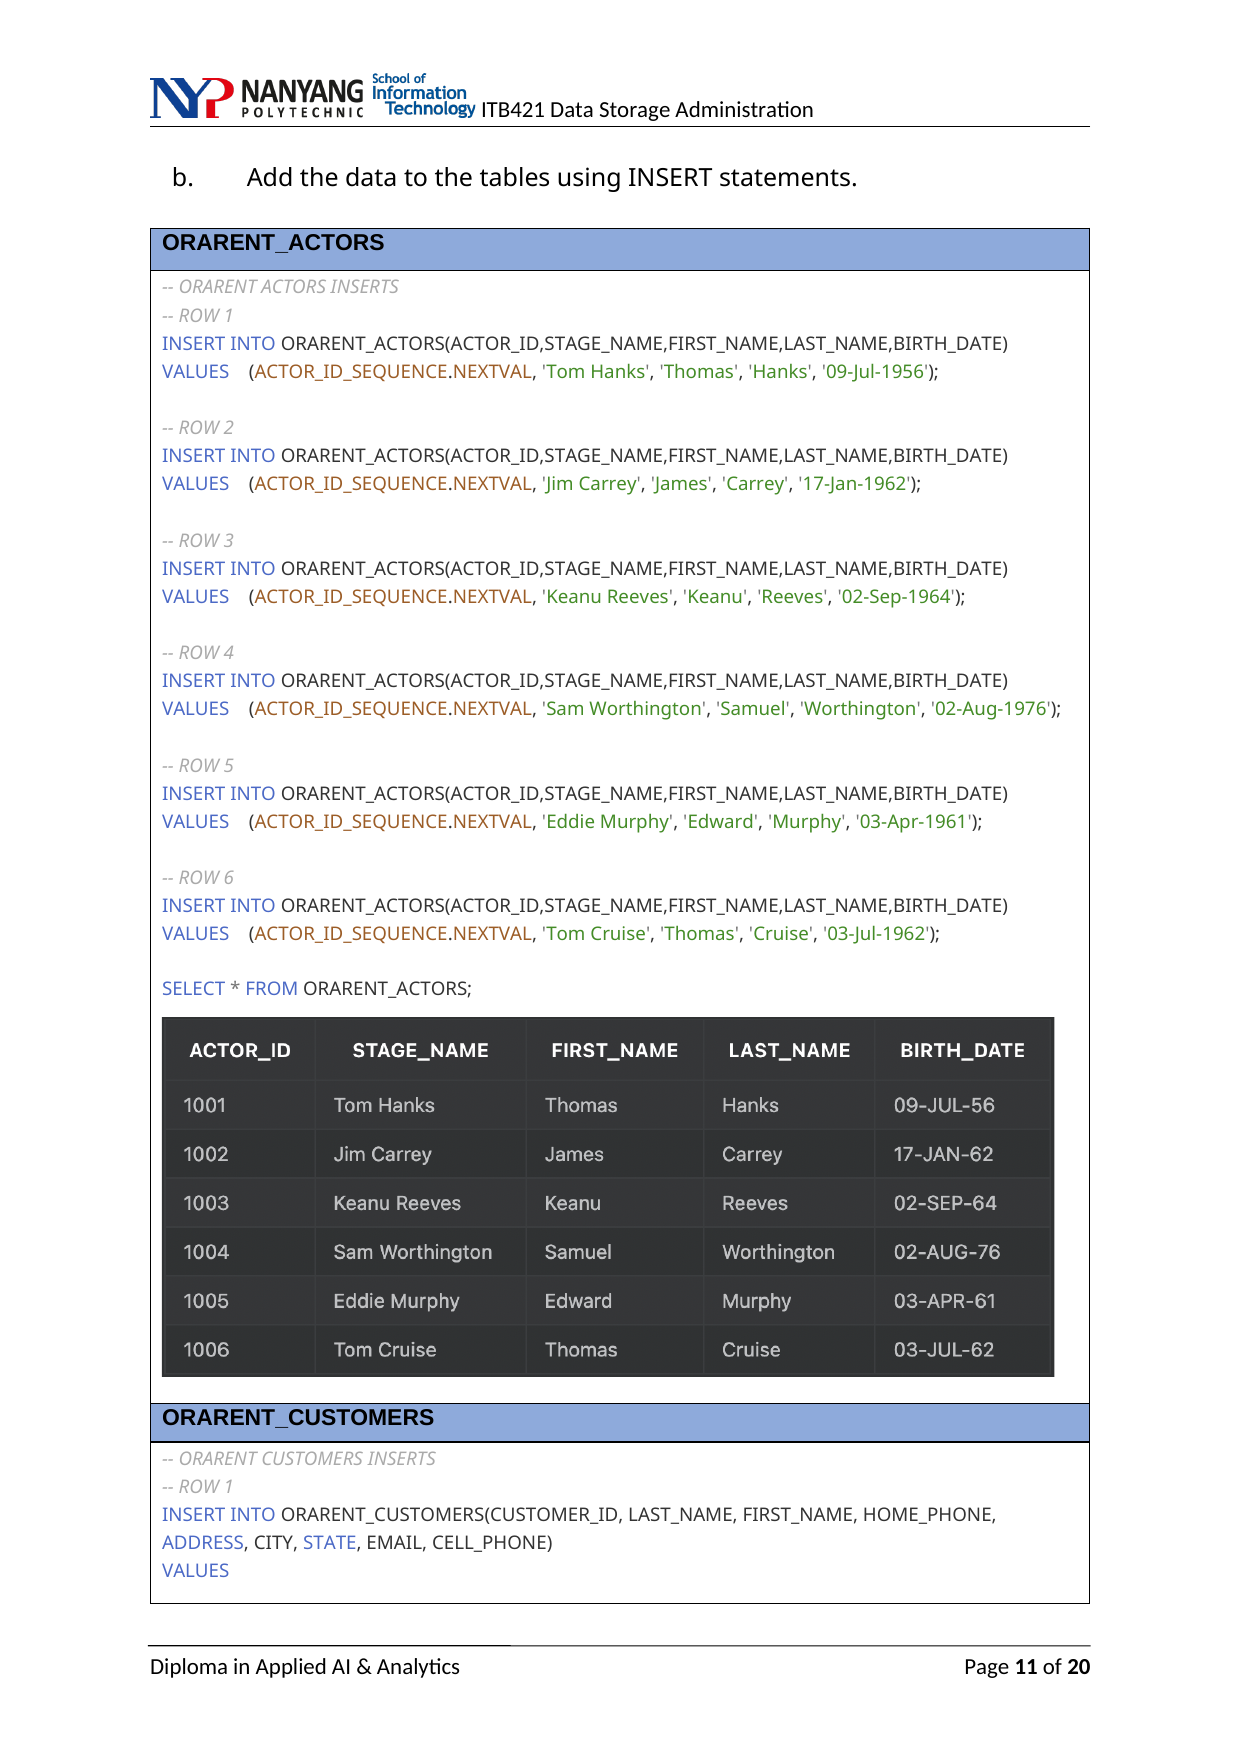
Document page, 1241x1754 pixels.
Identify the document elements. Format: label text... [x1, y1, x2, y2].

picture [372, 73, 476, 118]
picture [150, 78, 363, 118]
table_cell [151, 1443, 1089, 1603]
table_cell -- ORARENT ACTORS INSERTS -- ROW 1 INSERT INTO ORARENT_ACTORS(ACTOR_ID,STAGE_NAME,FIRST_NAME,LAST_NAME,BIRTH_DATE) VALUES (ACTOR_ID_SEQUENCE.NEXTVAL, 'Tom Hanks', 'Thomas', 'Hanks', '09-Jul-1956'); -- ROW 2 INSERT INTO ORARENT_ACTORS(ACTOR_ID,STAGE_NAME,FIRST_NAME,LAST_NAME,BIRTH_DATE) VALUES (ACTOR_ID_SEQUENCE.NEXTVAL, 'Jim Carrey', 'James', 'Carrey', '17-Jan-1962'); -- ROW 3 INSERT INTO ORARENT_ACTORS(ACTOR_ID,STAGE_NAME,FIRST_NAME,LAST_NAME,BIRTH_DATE) VALUES (ACTOR_ID_SEQUENCE.NEXTVAL, 'Keanu Reeves', 'Keanu', 'Reeves', '02-Sep-1964'); -- ROW 4 INSERT INTO ORARENT_ACTORS(ACTOR_ID,STAGE_NAME,FIRST_NAME,LAST_NAME,BIRTH_DATE) VALUES (ACTOR_ID_SEQUENCE.NEXTVAL, 'Sam Worthington', 'Samuel', 'Worthington', '02-Aug-1976'); -- ROW 5 INSERT INTO ORARENT_ACTORS(ACTOR_ID,STAGE_NAME,FIRST_NAME,LAST_NAME,BIRTH_DATE) VALUES (ACTOR_ID_SEQUENCE.NEXTVAL, 'Eddie Murphy', 'Edward', 'Murphy', '03-Apr-1961'); -- ROW 6 INSERT INTO ORARENT_ACTORS(ACTOR_ID,STAGE_NAME,FIRST_NAME,LAST_NAME,BIRTH_DATE) VALUES (ACTOR_ID_SEQUENCE.NEXTVAL, 'Tom Cruise', 'Thomas', 'Cruise', '03-Jul-1962'); SELECT * FROM ORARENT_ACTORS; [151, 271, 1089, 1403]
list Add the data to the tables using INSERT statements. [172, 159, 1090, 193]
table_cell ORARENT_CUSTOMERS [151, 1404, 1089, 1441]
table_header ORARENT_ACTORS [151, 229, 1089, 270]
picture [161, 1017, 1055, 1377]
